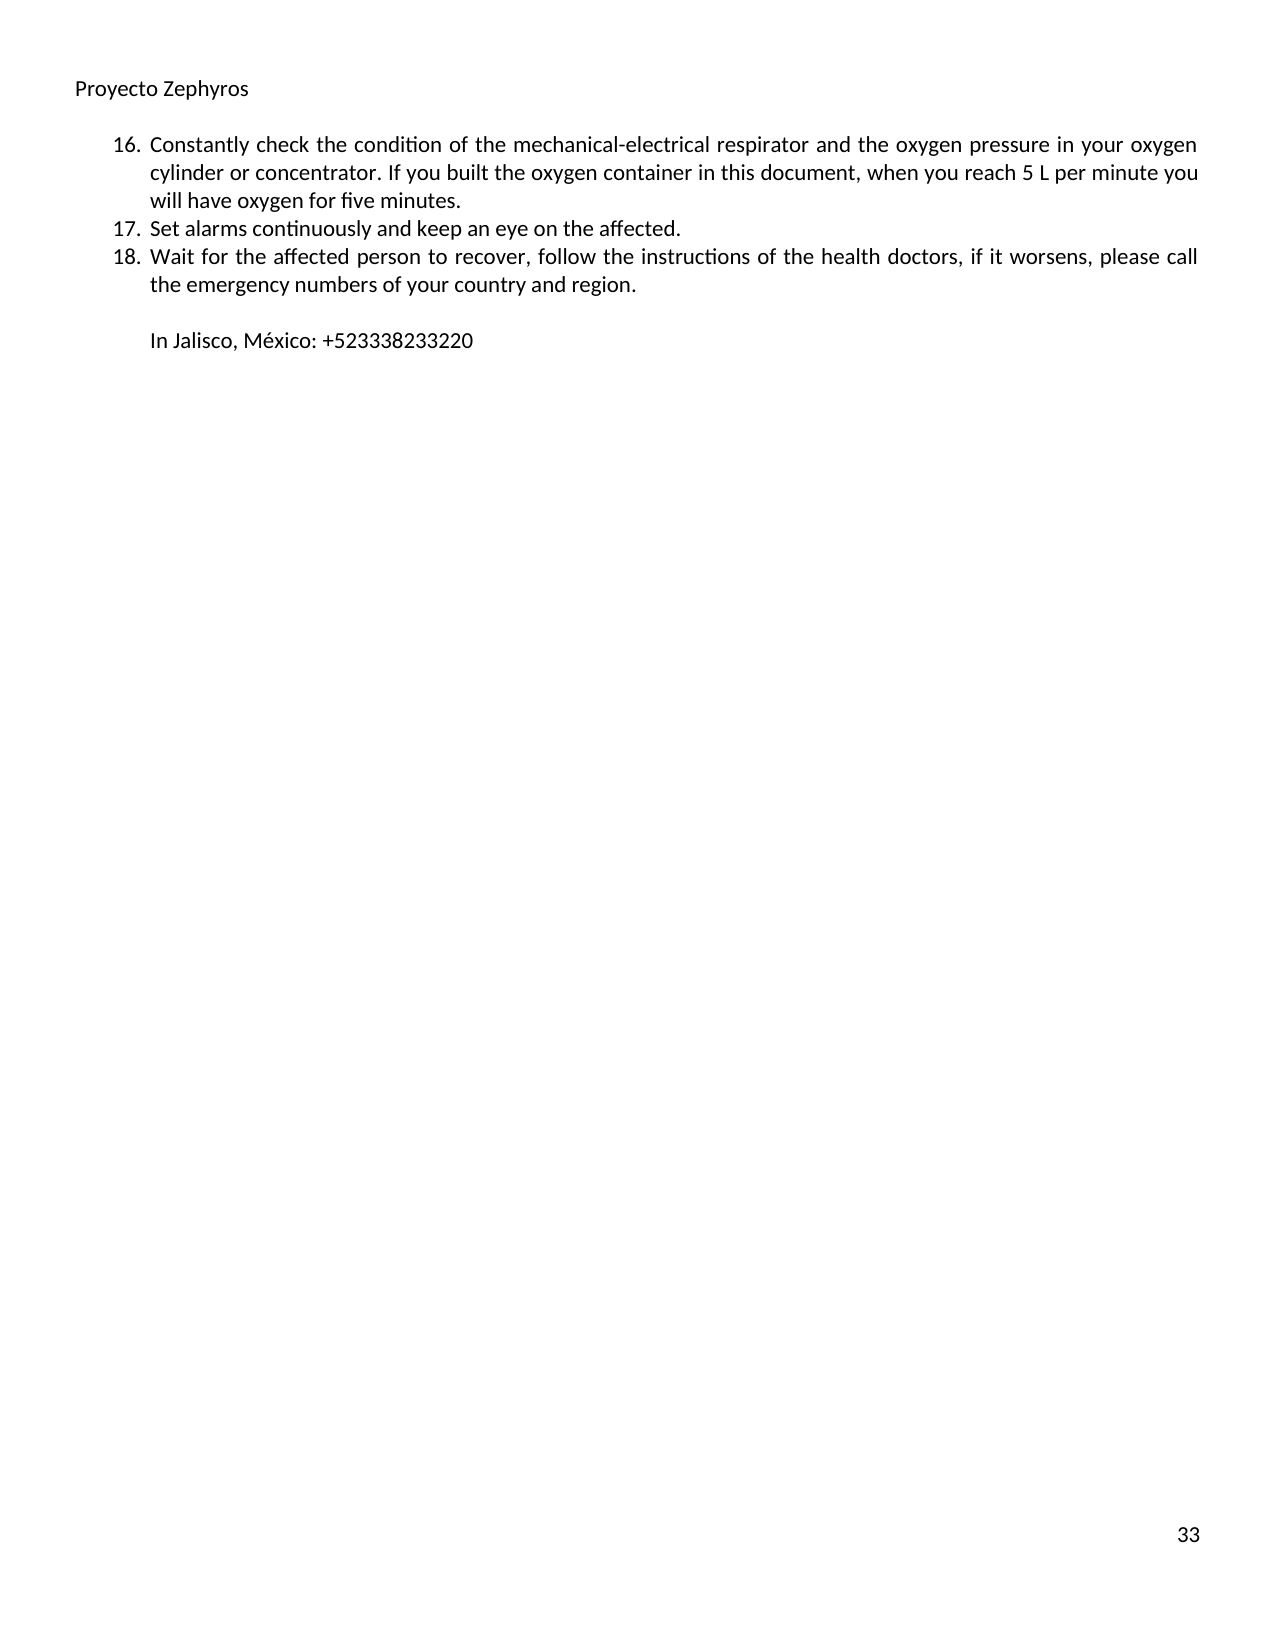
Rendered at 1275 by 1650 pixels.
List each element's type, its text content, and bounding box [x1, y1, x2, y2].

list Set alarms continuously and keep an eye on the affected. [112, 214, 1200, 242]
list Constantly check the condition of the mechanical-electrical respirator and the oxygen pressure in your oxygen cylinder or concentrator. If you built the oxygen container in this document, when you reach 5 L per minute you will have oxygen for five minutes. [112, 130, 1200, 214]
list Wait for the affected person to recover, follow the instructions of the health doctors, if it worsens, please call the emergency numbers of your country and region. [112, 242, 1200, 298]
list In Jalisco, México: +523338233220 [150, 326, 1200, 354]
